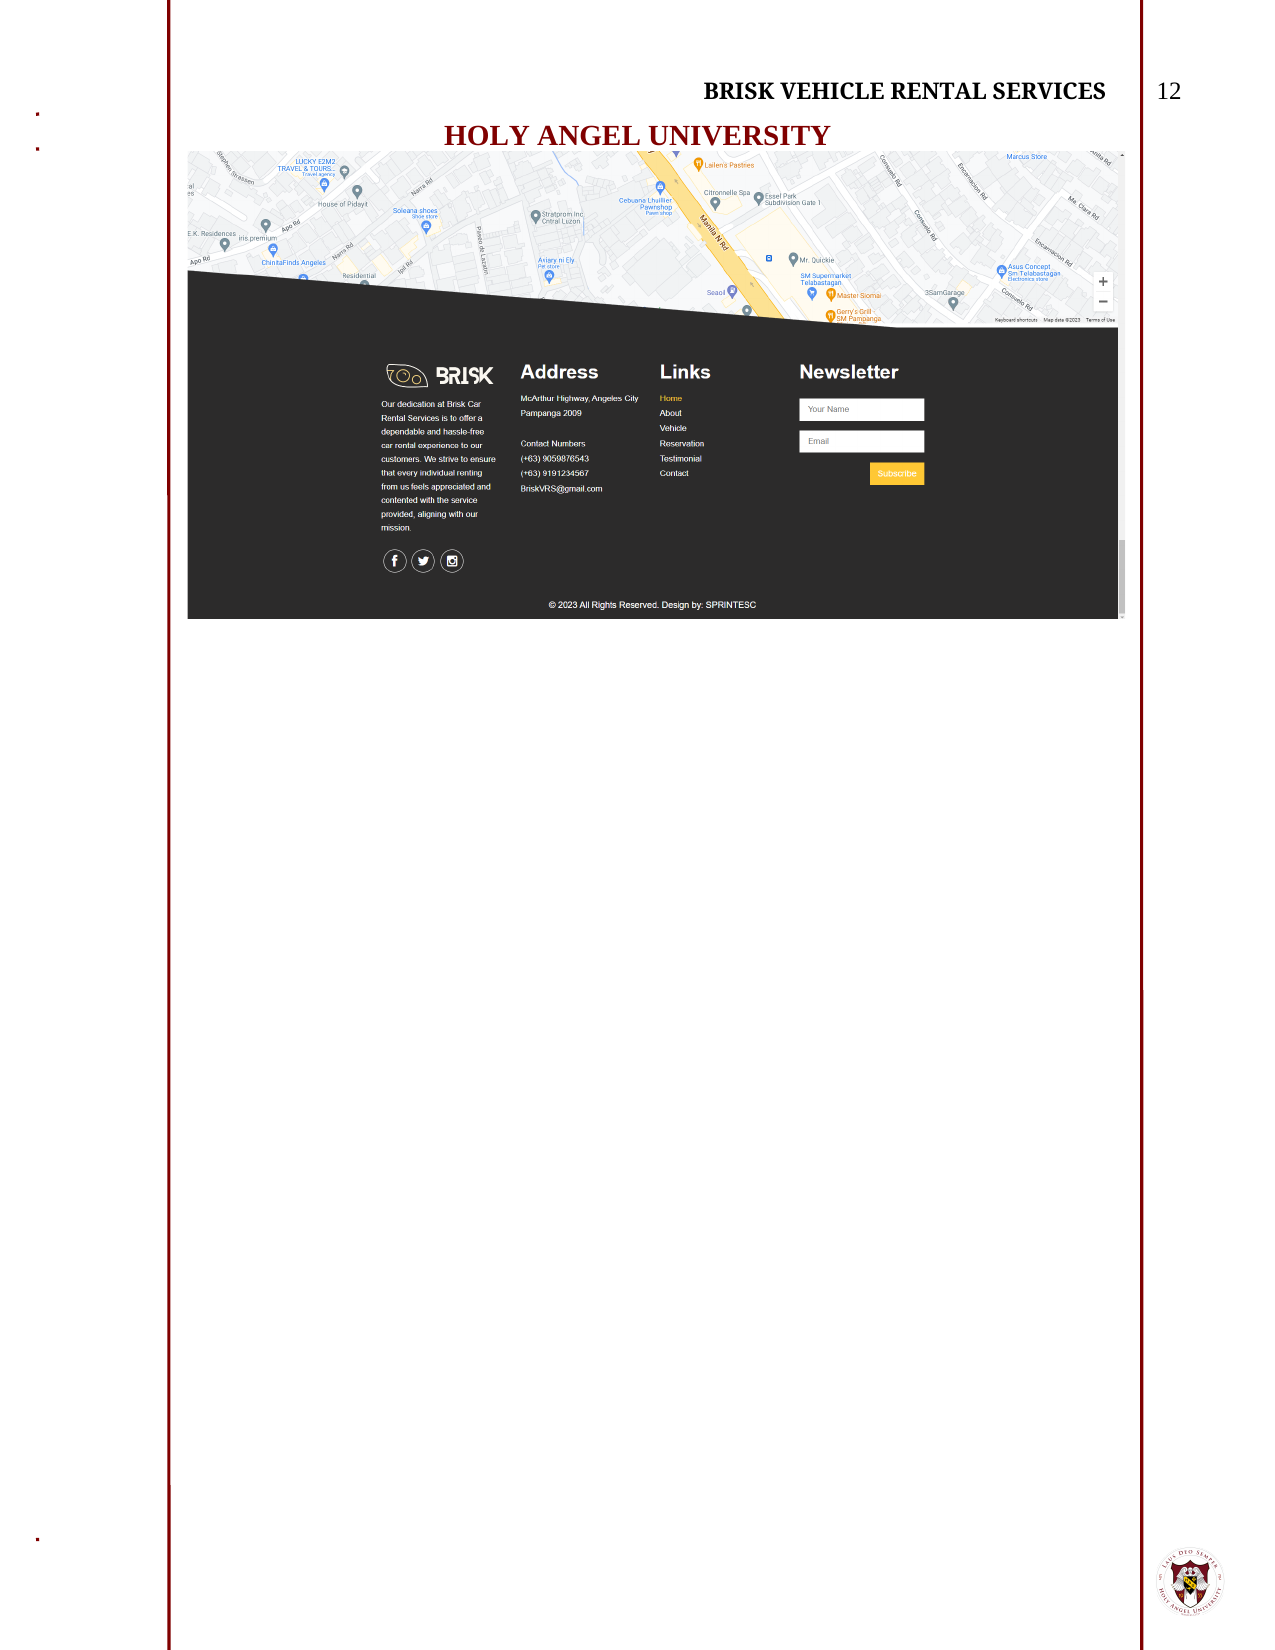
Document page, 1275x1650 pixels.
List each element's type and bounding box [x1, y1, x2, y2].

picture [187, 151, 1125, 619]
picture [1146, 1541, 1234, 1624]
